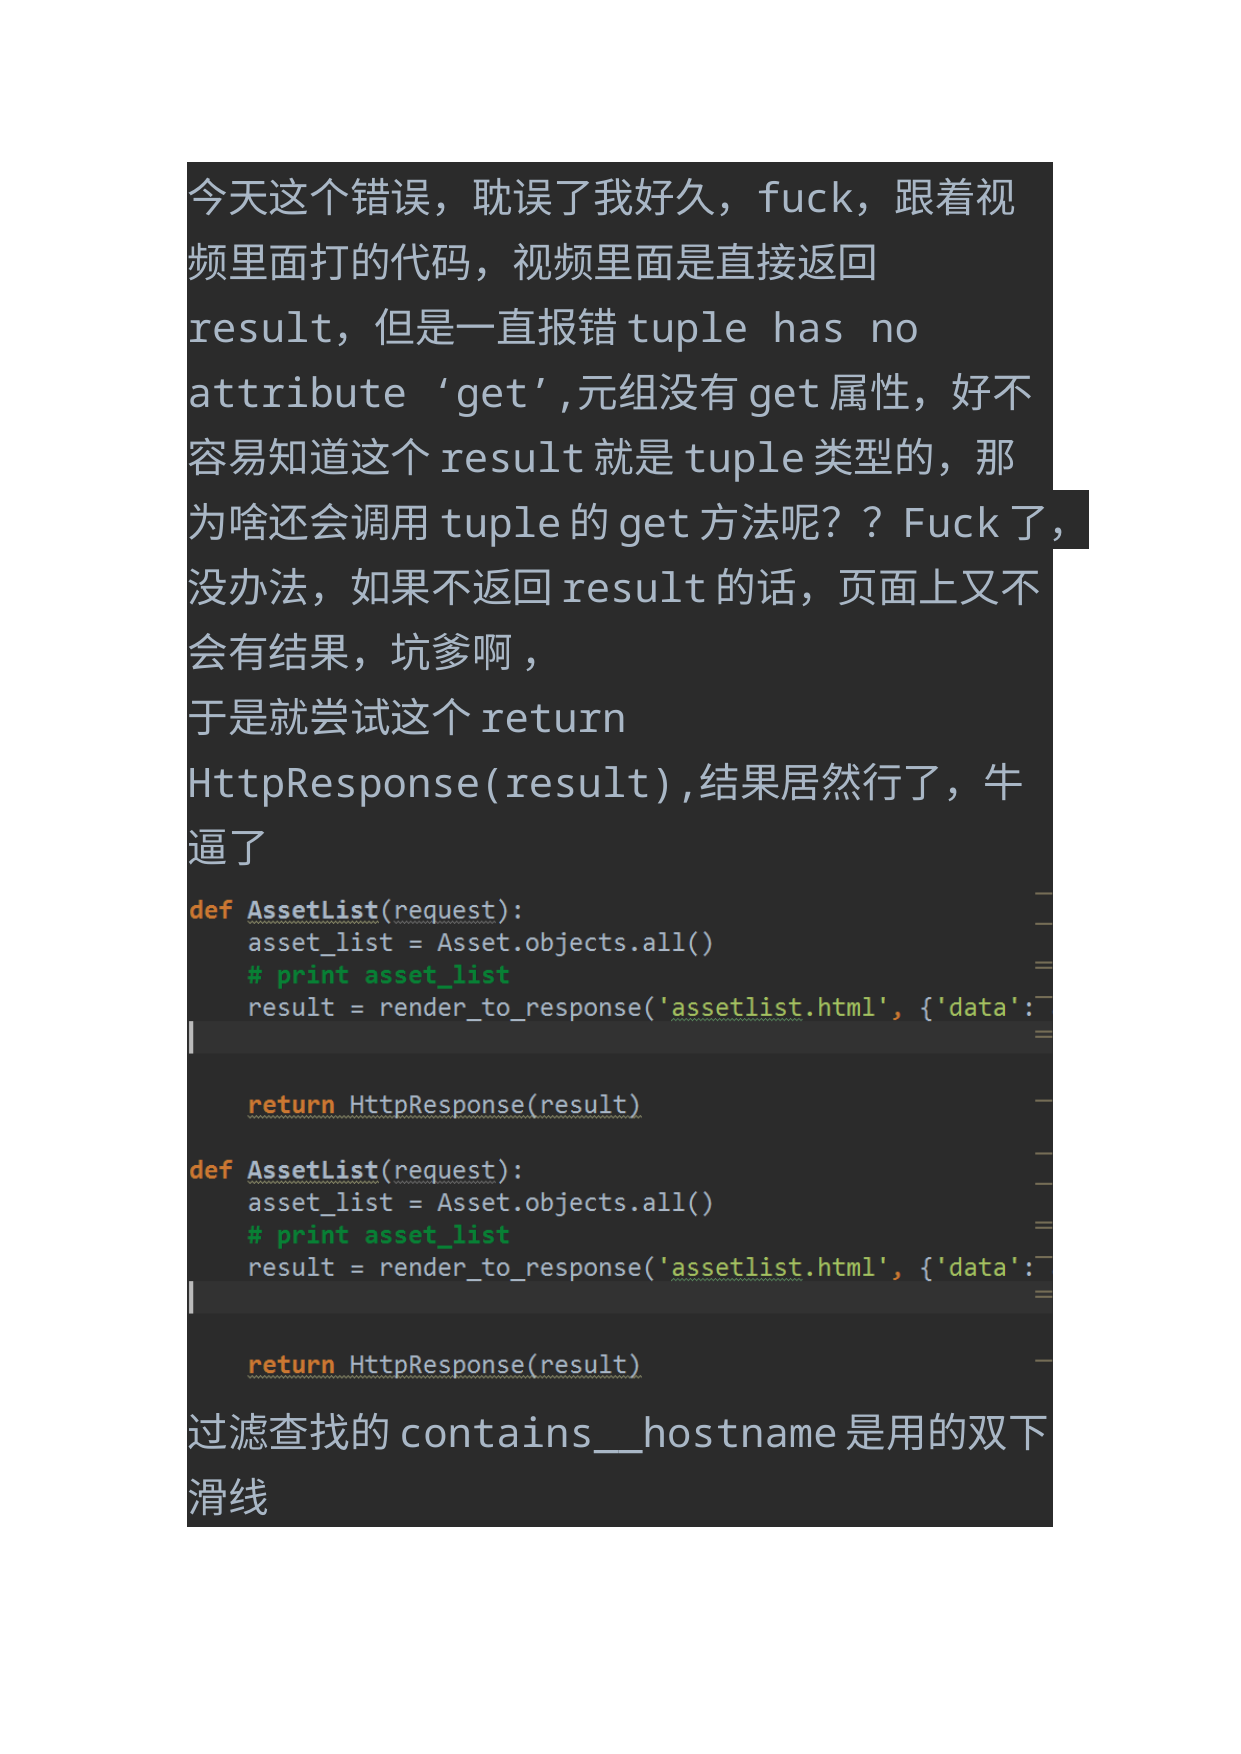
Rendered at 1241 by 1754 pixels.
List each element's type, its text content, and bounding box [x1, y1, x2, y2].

picture [187, 882, 1053, 1131]
text 过滤查找的contains__hostname是用的双下滑线 [187, 1397, 1053, 1527]
picture [187, 1142, 1053, 1391]
text 于是就尝试这个return HttpResponse(result),结果居然行了，牛逼了 [187, 682, 1053, 877]
text 今天这个错误，耽误了我好久，fuck，跟着视频里面打的代码，视频里面是直接返回result，但是一直报错tuple has no attribute ‘get’,元组没有get属性，好不容易知道这个result就是tuple类型的，那为啥还会调用tuple的get方法呢？？Fuck了，没办法，如果不返回result的话，页面上又不会有结果，坑爹啊 ， [187, 162, 1053, 682]
